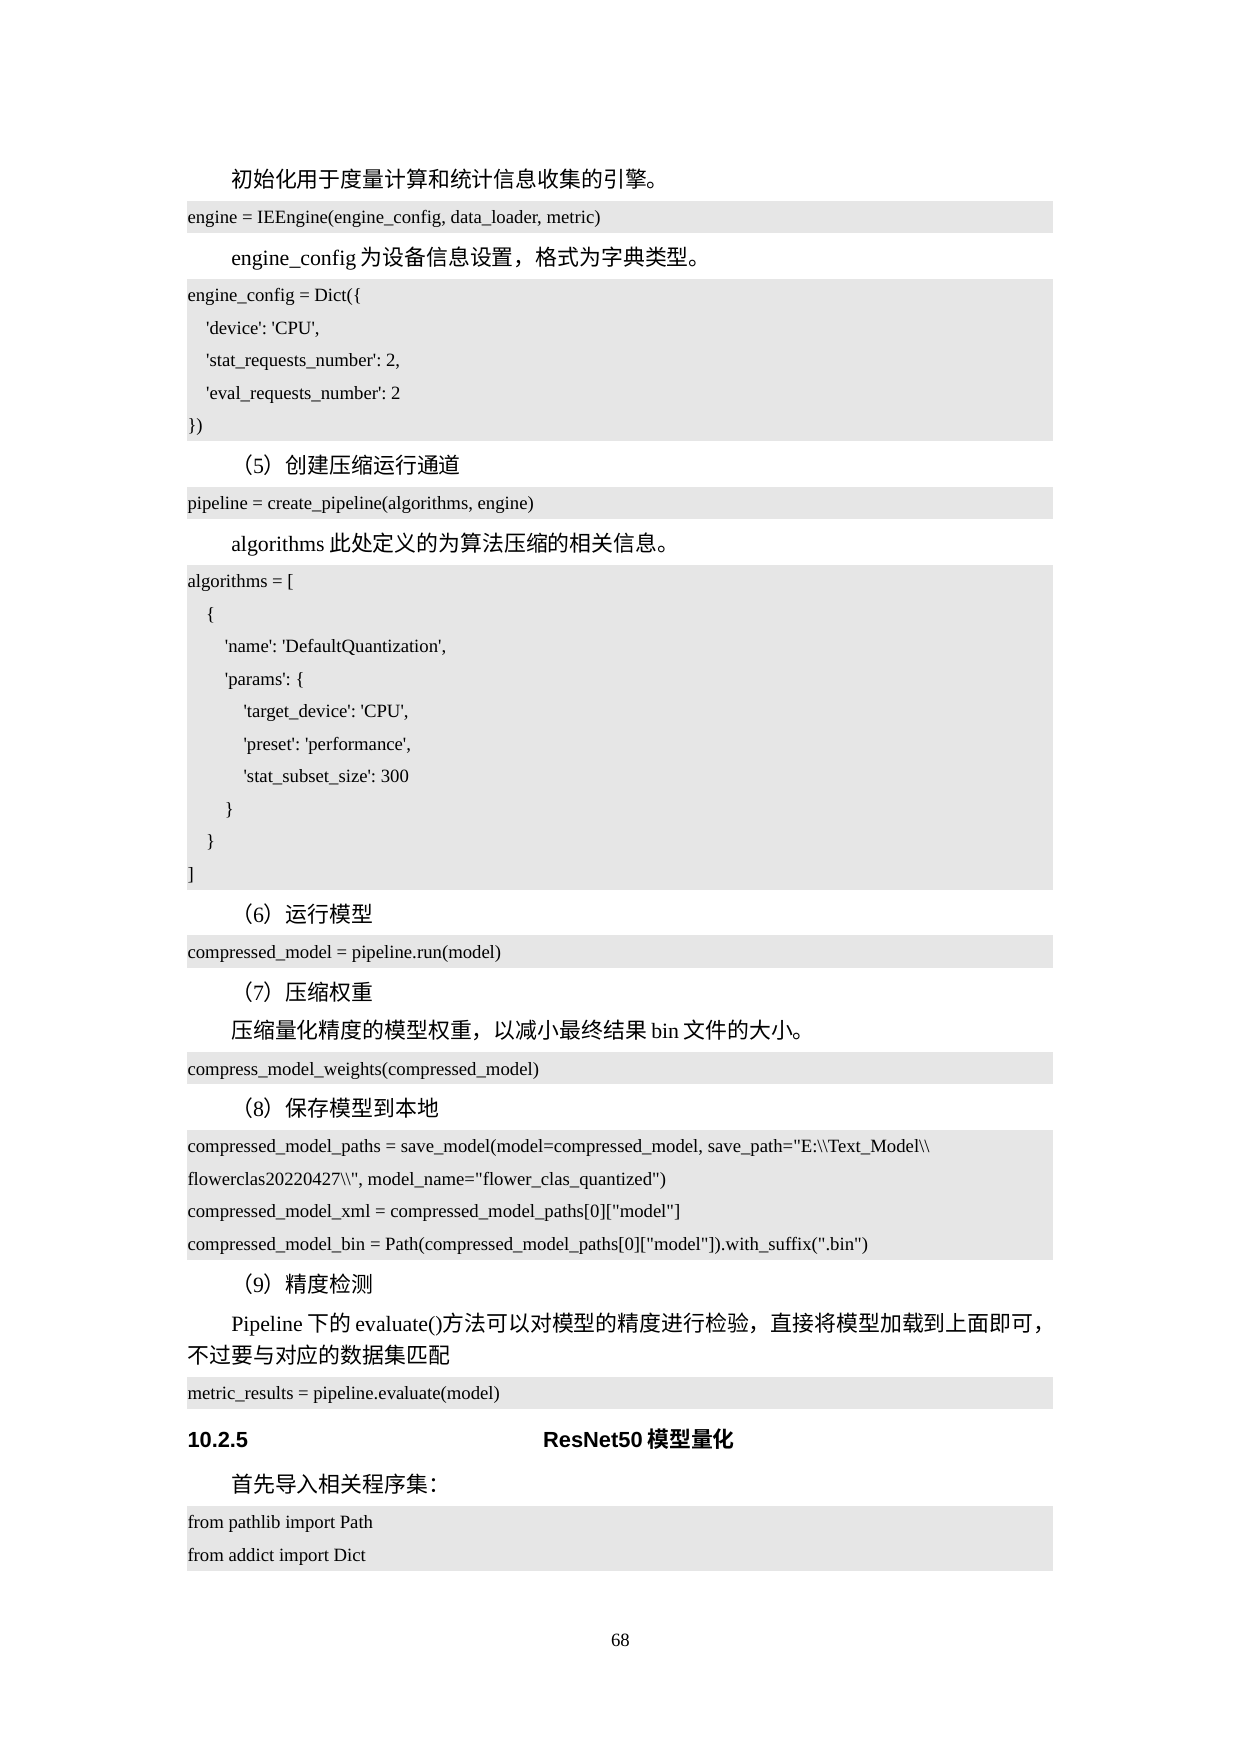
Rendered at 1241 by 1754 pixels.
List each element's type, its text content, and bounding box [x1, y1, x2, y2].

text （6）运行模型 [187, 896, 1053, 929]
text engine_config = Dict({ [187, 279, 1053, 311]
text compressed_model_bin = Path(compressed_model_paths[0]["model"]).with_suffix(".bin") [187, 1227, 1053, 1260]
text compressed_model = pipeline.run(model) [187, 935, 1053, 968]
text } [187, 792, 1053, 825]
text pipeline = create_pipeline(algorithms, engine) [187, 487, 1053, 519]
text from addict import Dict [187, 1538, 1053, 1571]
text engine = IEEngine(engine_config, data_loader, metric) [187, 201, 1053, 233]
text 'params': { [187, 662, 1053, 695]
text compressed_model_xml = compressed_model_paths[0]["model"] [187, 1195, 1053, 1227]
text from pathlib import Path [187, 1506, 1053, 1538]
text 'stat_requests_number': 2, [187, 344, 1053, 376]
text 首先导入相关程序集： [187, 1467, 1053, 1499]
subtitle ResNet50模型量化 [187, 1422, 1053, 1454]
text 压缩量化精度的模型权重，以减小最终结果bin文件的大小。 [187, 1013, 1053, 1046]
text { [187, 597, 1053, 630]
text 'stat_subset_size': 300 [187, 760, 1053, 792]
text （7）压缩权重 [187, 974, 1053, 1007]
text 初始化用于度量计算和统计信息收集的引擎。 [187, 162, 1053, 194]
text 'device': 'CPU', [187, 311, 1053, 344]
text algorithms = [ [187, 565, 1053, 597]
text （9）精度检测 [187, 1266, 1053, 1299]
text 'name': 'DefaultQuantization', [187, 630, 1053, 662]
text （8）保存模型到本地 [187, 1091, 1053, 1123]
text compressed_model_paths = save_model(model=compressed_model, save_path="E:\\Text_Model\\flowerclas20220427\\", model_name="flower_clas_quantized") [187, 1130, 1053, 1195]
text } [187, 825, 1053, 857]
text compress_model_weights(compressed_model) [187, 1052, 1053, 1084]
text ] [187, 857, 1053, 890]
text engine_config为设备信息设置，格式为字典类型。 [187, 240, 1053, 272]
text 'preset': 'performance', [187, 727, 1053, 760]
text （5）创建压缩运行通道 [187, 448, 1053, 480]
text Pipeline下的evaluate()方法可以对模型的精度进行检验，直接将模型加载到上面即可，不过要与对应的数据集匹配 [187, 1305, 1053, 1370]
text 'target_device': 'CPU', [187, 695, 1053, 727]
text metric_results = pipeline.evaluate(model) [187, 1377, 1053, 1409]
text 'eval_requests_number': 2 [187, 376, 1053, 409]
text }) [187, 409, 1053, 441]
text algorithms此处定义的为算法压缩的相关信息。 [187, 526, 1053, 558]
